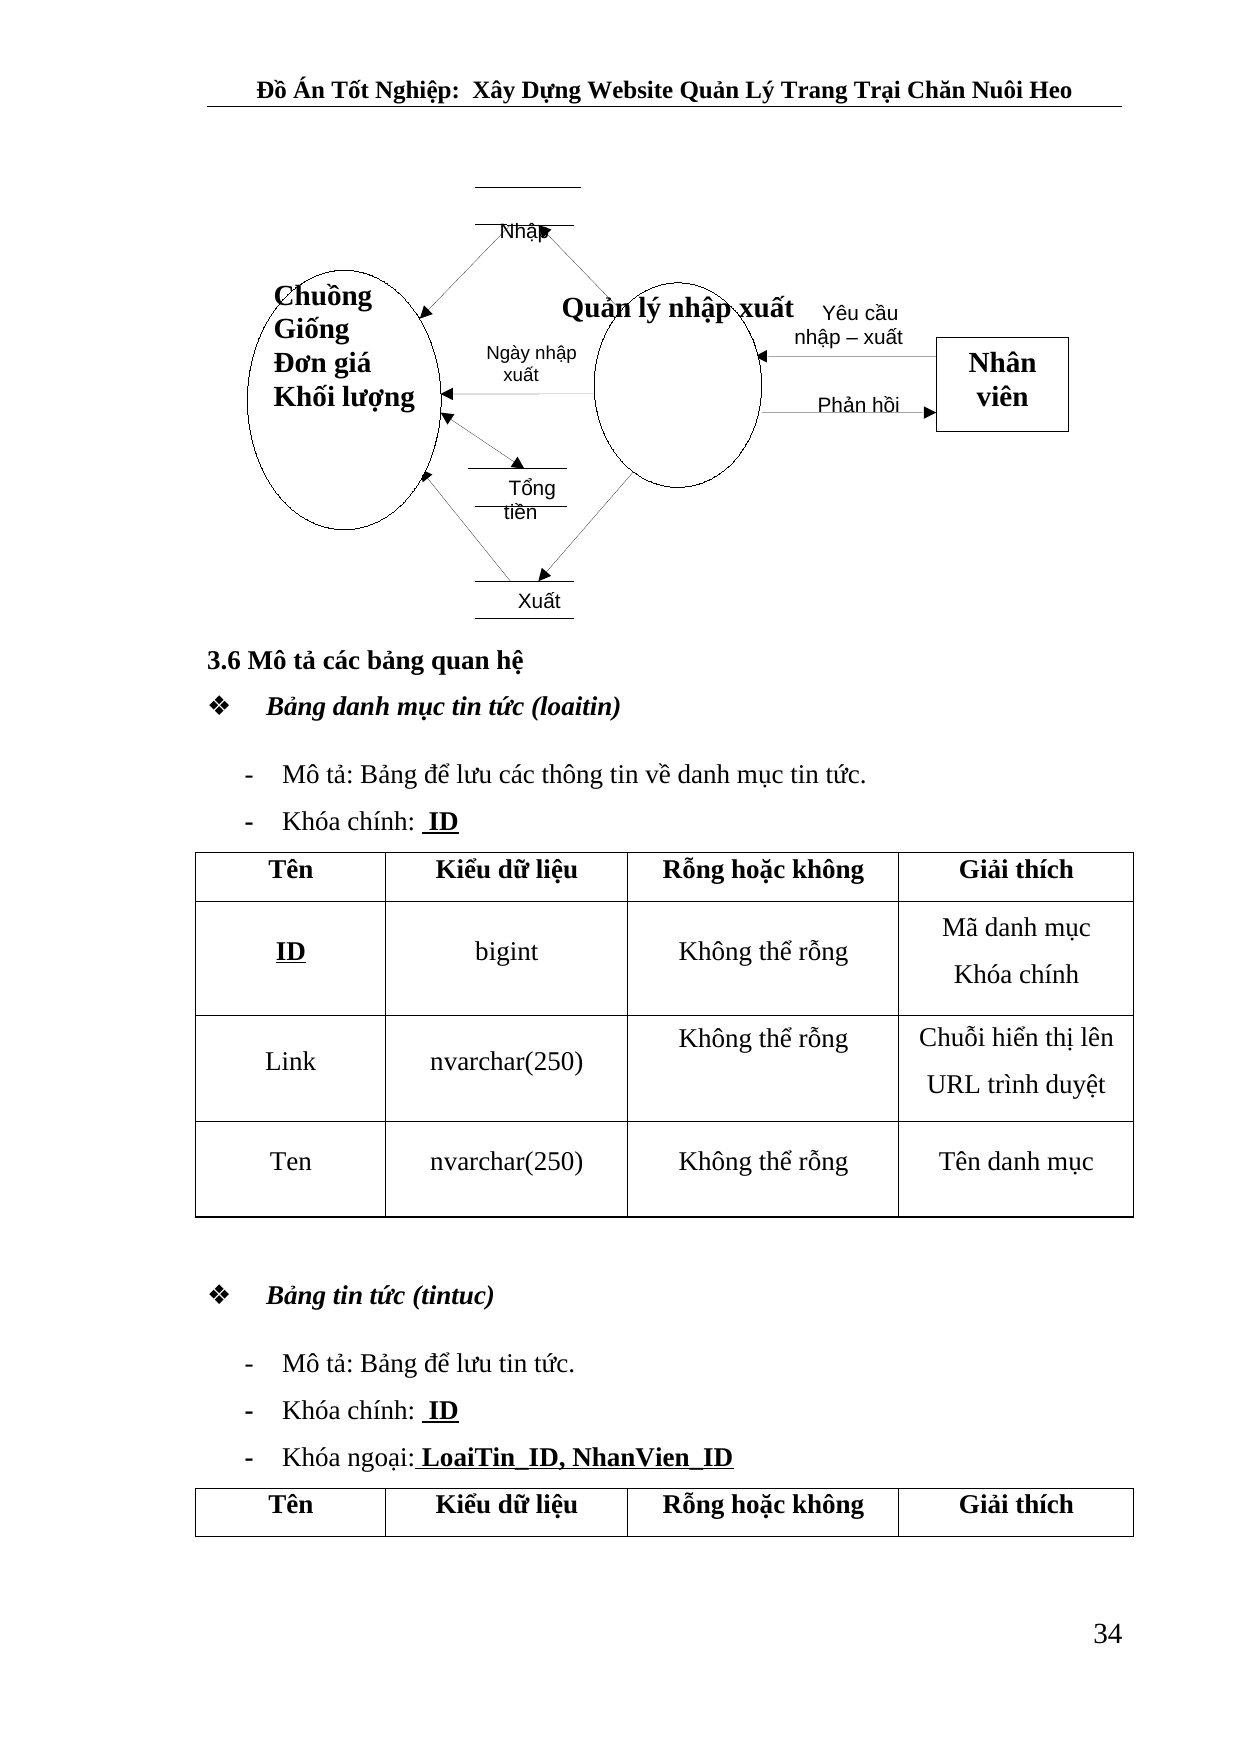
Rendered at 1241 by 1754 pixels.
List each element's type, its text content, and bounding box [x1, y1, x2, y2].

list Bảng danh mục tin tức (loaitin) [207, 675, 1122, 731]
table_cell Mã danh mục Khóa chính [899, 902, 1133, 1015]
table_cell Ten [196, 1122, 385, 1216]
table_cell Chuỗi hiển thị lên URL trình duyệt [899, 1016, 1133, 1121]
list Mô tả: Bảng để lưu tin tức. [244, 1347, 1122, 1378]
text 3.6 Mô tả các bảng quan hệ [207, 150, 1122, 675]
table_cell Tên danh mục [899, 1122, 1133, 1216]
table_cell ID [196, 902, 385, 1015]
list Khóa ngoại: LoaiTin_ID, NhanVien_ID [244, 1441, 1122, 1472]
table_cell nvarchar(250) [386, 1016, 627, 1121]
table_header Giải thích [899, 853, 1133, 901]
list Bảng tin tức (tintuc) [207, 1264, 1122, 1320]
table_header Tên [196, 853, 385, 901]
table_cell Không thể rỗng [628, 1016, 898, 1121]
list Khóa chính: ID [244, 1394, 1122, 1425]
list Khóa chính: ID [244, 805, 1122, 836]
table_header Giải thích [899, 1489, 1133, 1536]
table_header Kiểu dữ liệu [386, 853, 627, 901]
table_header Rỗng hoặc không [628, 853, 898, 901]
table_cell Không thể rỗng [628, 902, 898, 1015]
table_cell bigint [386, 902, 627, 1015]
table_header Tên [196, 1489, 385, 1536]
table_header Rỗng hoặc không [628, 1489, 898, 1536]
table_header Kiểu dữ liệu [386, 1489, 627, 1536]
table_cell Không thể rỗng [628, 1122, 898, 1216]
list Mô tả: Bảng để lưu các thông tin về danh mục tin tức. [244, 759, 1122, 790]
table_cell Link [196, 1016, 385, 1121]
table_cell nvarchar(250) [386, 1122, 627, 1216]
